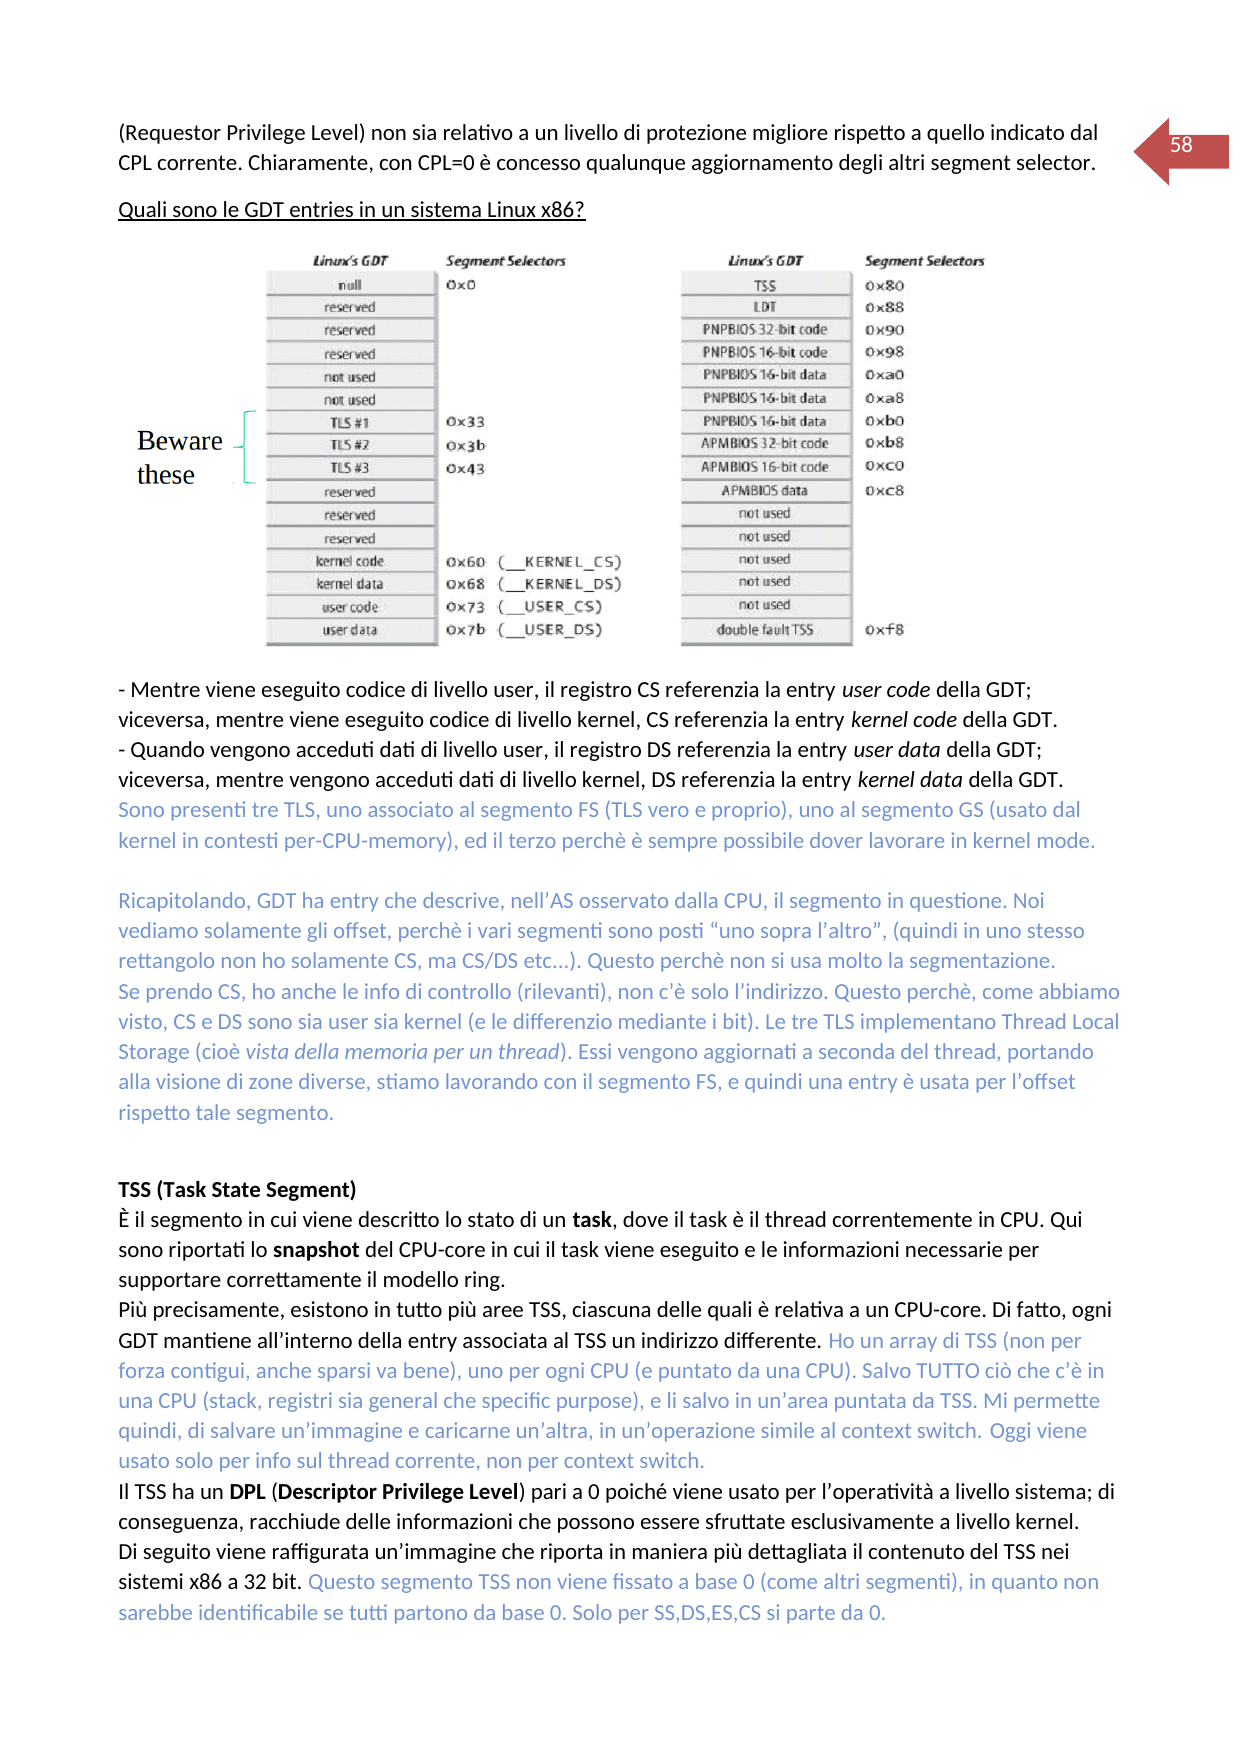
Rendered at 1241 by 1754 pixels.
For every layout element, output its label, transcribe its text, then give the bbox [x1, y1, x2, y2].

text - Mentre viene eseguito codice di livello user, il registro CS referenzia la entry user code della GDT; viceversa, mentre viene eseguito codice di livello kernel, CS referenzia la entry kernel code della GDT. - Quando vengono acceduti dati di livello user, il registro DS referenzia la entry user data della GDT; viceversa, mentre vengono acceduti dati di livello kernel, DS referenzia la entry kernel data della GDT. Sono presenti tre TLS, uno associato al segmento FS (TLS vero e proprio), uno al segmento GS (usato dal kernel in contesti per-CPU-memory), ed il terzo perchè è sempre possibile dover lavorare in kernel mode. Ricapitolando, GDT ha entry che descrive, nell’AS osservato dalla CPU, il segmento in questione. Noi vediamo solamente gli offset, perchè i vari segmenti sono posti “uno sopra l’altro”, (quindi in uno stesso rettangolo non ho solamente CS, ma CS/DS etc...). Questo perchè non si usa molto la segmentazione. Se prendo CS, ho anche le info di controllo (rilevanti), non c’è solo l’indirizzo. Questo perchè, come abbiamo visto, CS e DS sono sia user sia kernel (e le differenzio mediante i bit). Le tre TLS implementano Thread Local Storage (cioè vista della memoria per un thread). Essi vengono aggiornati a seconda del thread, portando alla visione di zone diverse, stiamo lavorando con il segmento FS, e quindi una entry è usata per l’offset rispetto tale segmento. [118, 675, 1122, 1126]
text TSS (Task State Segment) È il segmento in cui viene descritto lo stato di un task, dove il task è il thread correntemente in CPU. Qui sono riportati lo snapshot del CPU-core in cui il task viene eseguito e le informazioni necessarie per supportare correttamente il modello ring. Più precisamente, esistono in tutto più aree TSS, ciascuna delle quali è relativa a un CPU-core. Di fatto, ogni GDT mantiene all’interno della entry associata al TSS un indirizzo differente. Ho un array di TSS (non per forza contigui, anche sparsi va bene), uno per ogni CPU (e puntato da una CPU). Salvo TUTTO ciò che c’è in una CPU (stack, registri sia general che specific purpose), e li salvo in un’area puntata da TSS. Mi permette quindi, di salvare un’immagine e caricarne un’altra, in un’operazione simile al context switch. Oggi viene usato solo per info sul thread corrente, non per context switch. Il TSS ha un DPL (Descriptor Privilege Level) pari a 0 poiché viene usato per l’operatività a livello sistema; di conseguenza, racchiude delle informazioni che possono essere sfruttate esclusivamente a livello kernel. Di seguito viene raffigurata un’immagine che riporta in maniera più dettagliata il contenuto del TSS nei sistemi x86 a 32 bit. Questo segmento TSS non viene fissato a base 0 (come altri segmenti), in quanto non sarebbe identificabile se tutti partono da base 0. Solo per SS,DS,ES,CS si parte da 0. [118, 1144, 1122, 1626]
text Quali sono le GDT entries in un sistema Linux x86? [118, 195, 1122, 223]
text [118, 118, 1122, 176]
picture [118, 242, 995, 656]
